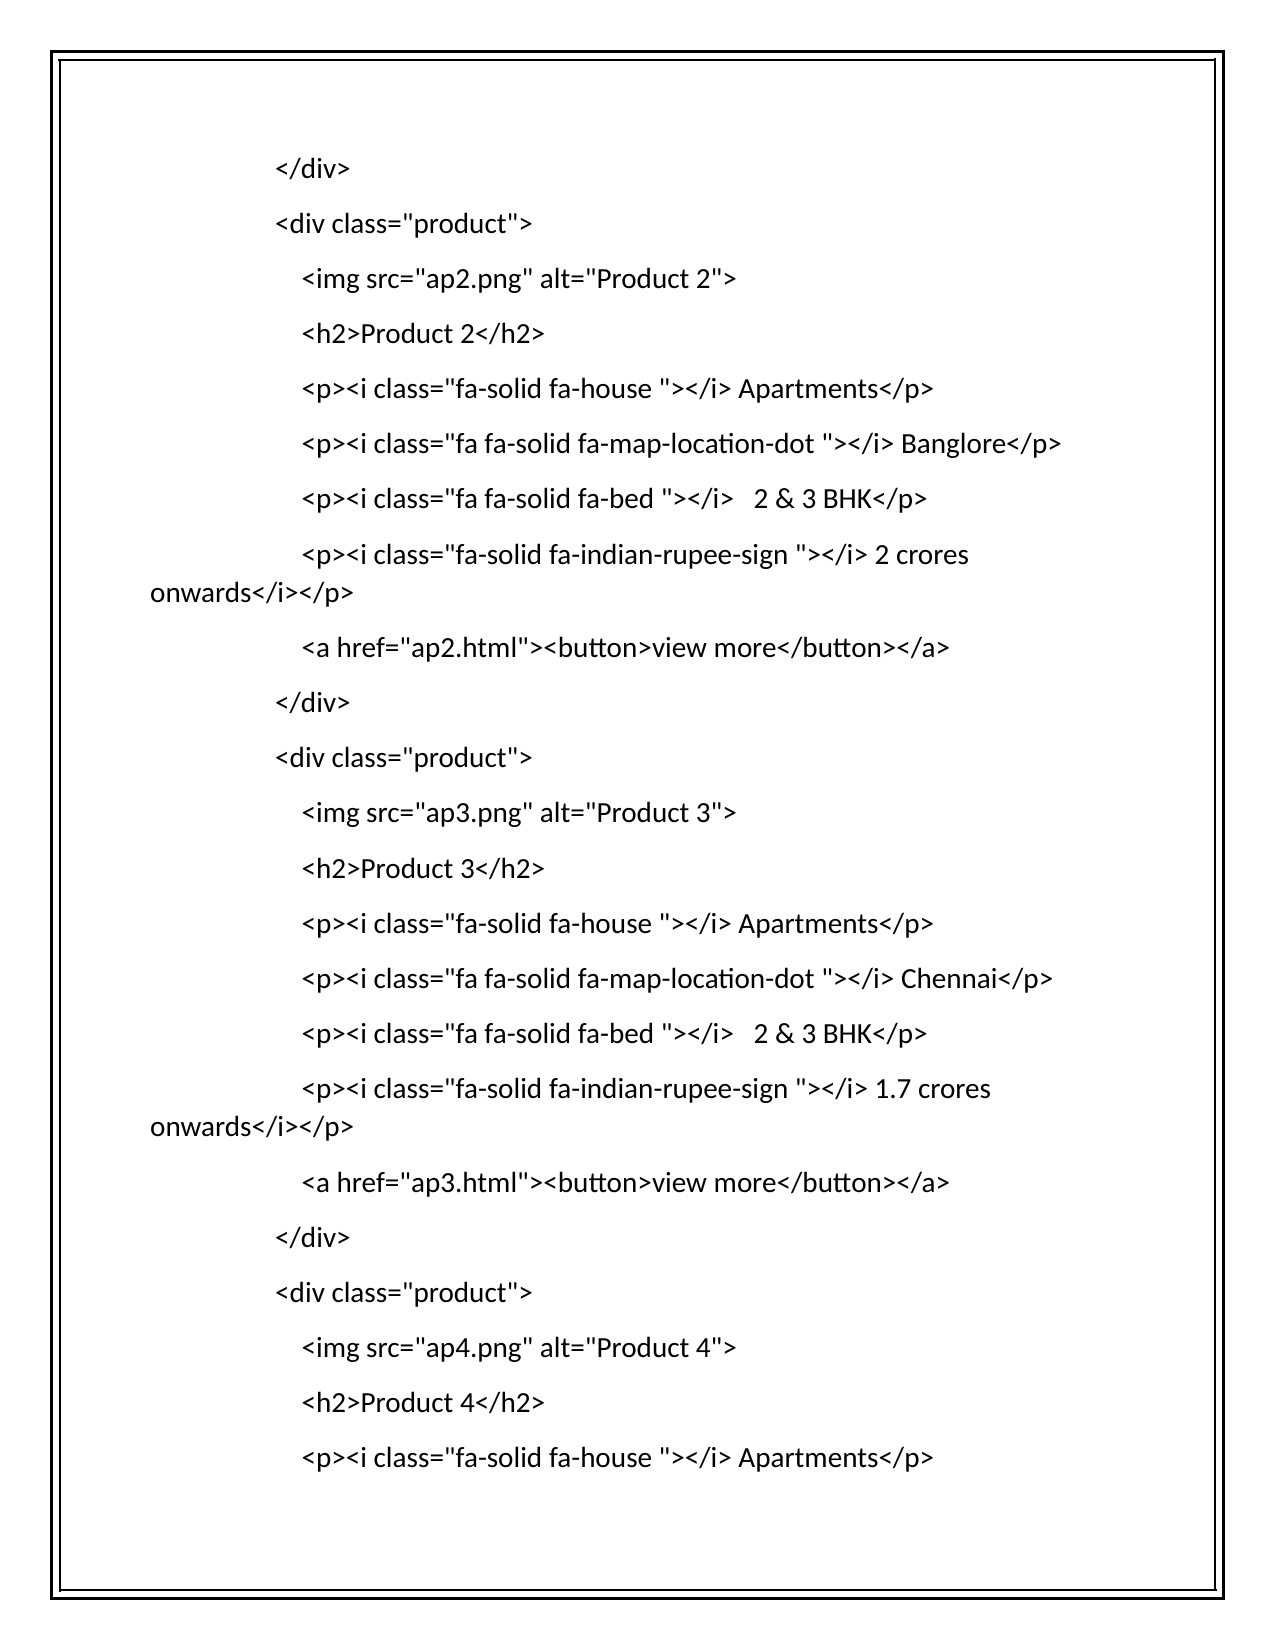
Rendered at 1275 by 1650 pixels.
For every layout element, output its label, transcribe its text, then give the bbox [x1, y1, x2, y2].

text </div> [150, 684, 1125, 720]
text <h2>Product 3</h2> [150, 850, 1125, 885]
text <p><i class="fa-solid fa-house "></i> Apartments</p> [150, 905, 1125, 940]
text <p><i class="fa-solid fa-house "></i> Apartments</p> [150, 1439, 1125, 1475]
text <p><i class="fa fa-solid fa-bed "></i> 2 & 3 BHK</p> [150, 481, 1125, 516]
text <img src="ap2.png" alt="Product 2"> [150, 260, 1125, 296]
text <div class="product"> [150, 739, 1125, 775]
text <img src="ap4.png" alt="Product 4"> [150, 1329, 1125, 1364]
text <div class="product"> [150, 1274, 1125, 1309]
text <div class="product"> [150, 205, 1125, 241]
text <p><i class="fa-solid fa-indian-rupee-sign "></i> 2 crores onwards</i></p> [150, 536, 1125, 610]
text </div> [150, 150, 1125, 186]
text <img src="ap3.png" alt="Product 3"> [150, 794, 1125, 830]
text <a href="ap2.html"><button>view more</button></a> [150, 629, 1125, 665]
text <a href="ap3.html"><button>view more</button></a> [150, 1164, 1125, 1199]
text <h2>Product 2</h2> [150, 315, 1125, 351]
text <p><i class="fa fa-solid fa-bed "></i> 2 & 3 BHK</p> [150, 1015, 1125, 1051]
text </div> [150, 1219, 1125, 1254]
text <h2>Product 4</h2> [150, 1384, 1125, 1420]
text <p><i class="fa-solid fa-indian-rupee-sign "></i> 1.7 crores onwards</i></p> [150, 1070, 1125, 1144]
text <p><i class="fa fa-solid fa-map-location-dot "></i> Chennai</p> [150, 960, 1125, 996]
text <p><i class="fa-solid fa-house "></i> Apartments</p> [150, 370, 1125, 406]
text <p><i class="fa fa-solid fa-map-location-dot "></i> Banglore</p> [150, 426, 1125, 461]
